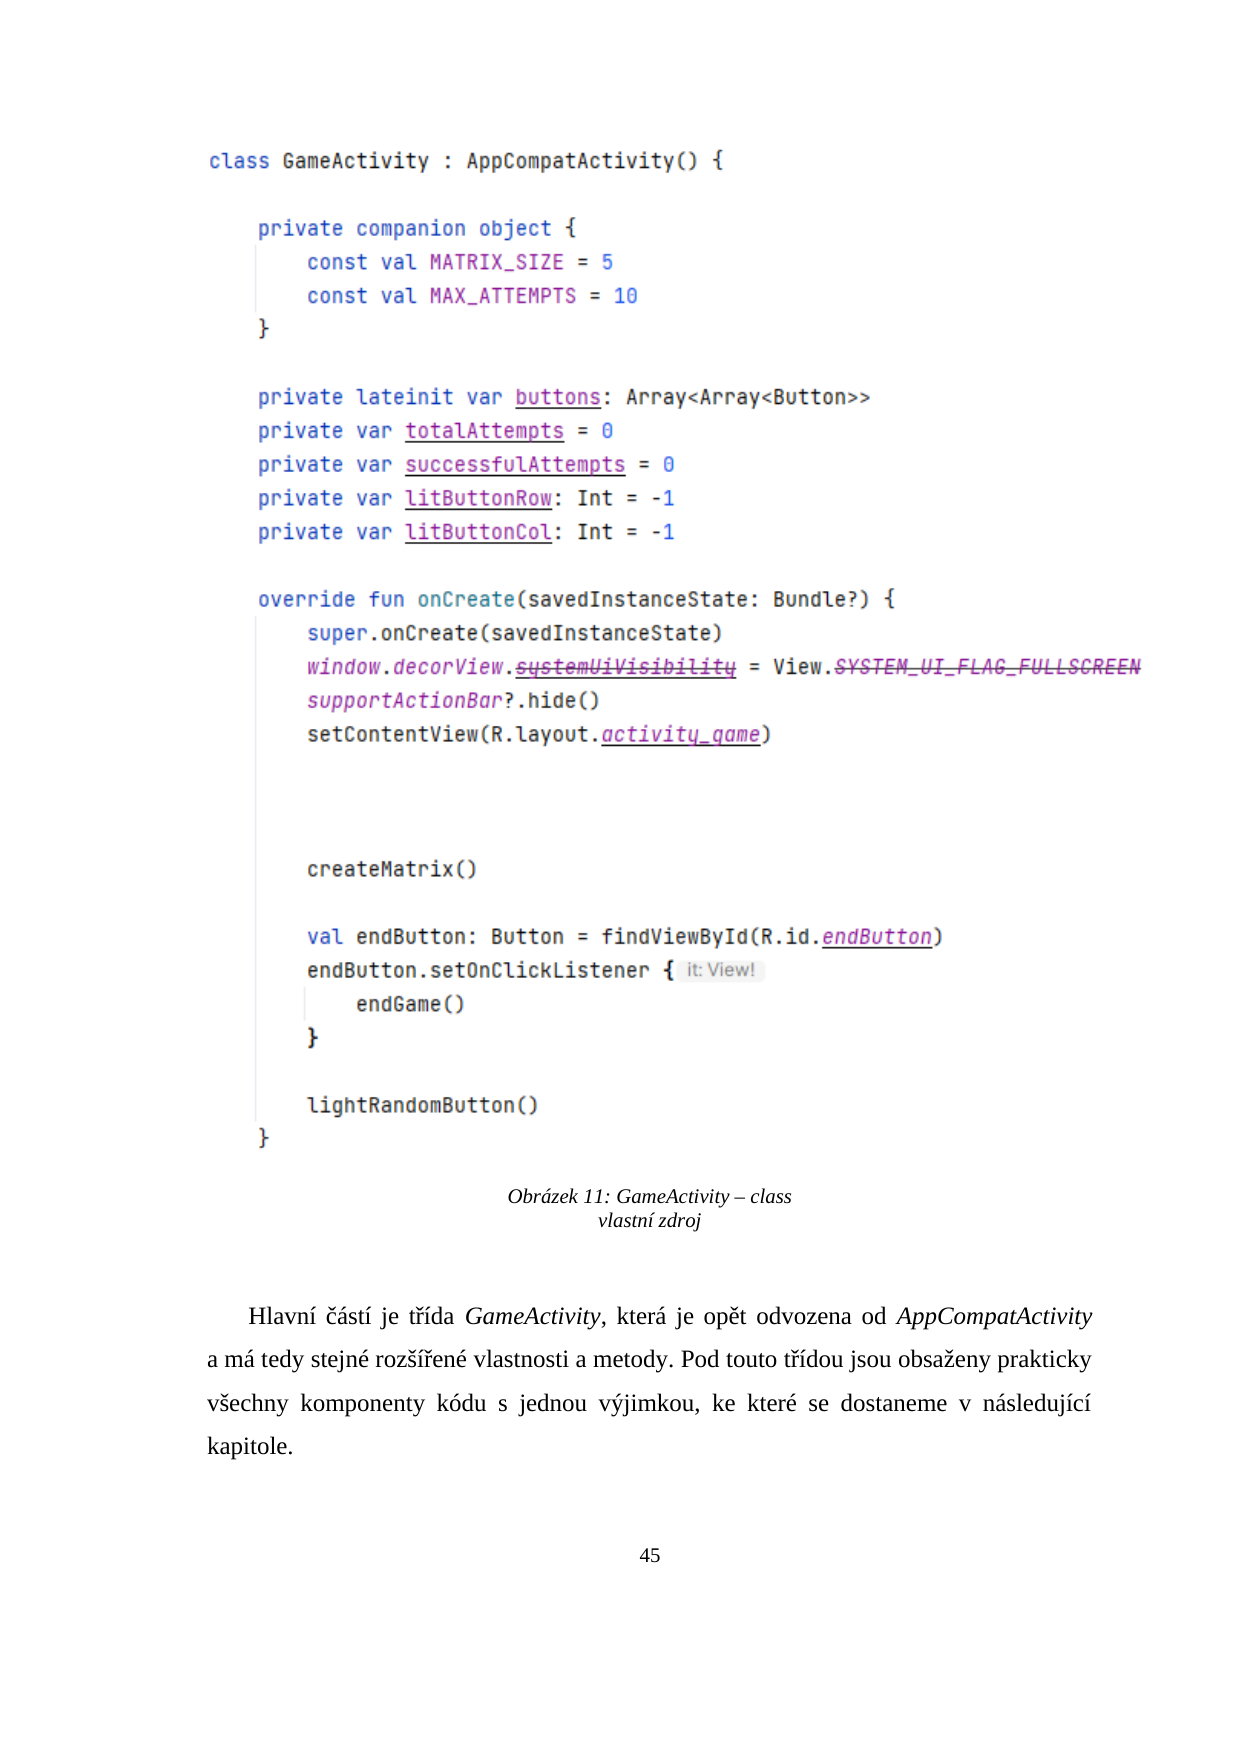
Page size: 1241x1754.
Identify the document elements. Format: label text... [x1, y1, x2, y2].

text Obrázek 11: GameActivity – class [207, 1184, 1092, 1208]
picture [206, 147, 1152, 1168]
text Hlavní částí je třída GameActivity, která je opět odvozena od AppCompatActivity a má tedy stejné rozšířené vlastnosti a metody. Pod touto třídou jsou obsaženy prakticky všechny komponenty kódu s jednou výjimkou, ke které se dostaneme v následující kapitole. [207, 1301, 1092, 1459]
text vlastní zdroj [207, 1208, 1092, 1232]
